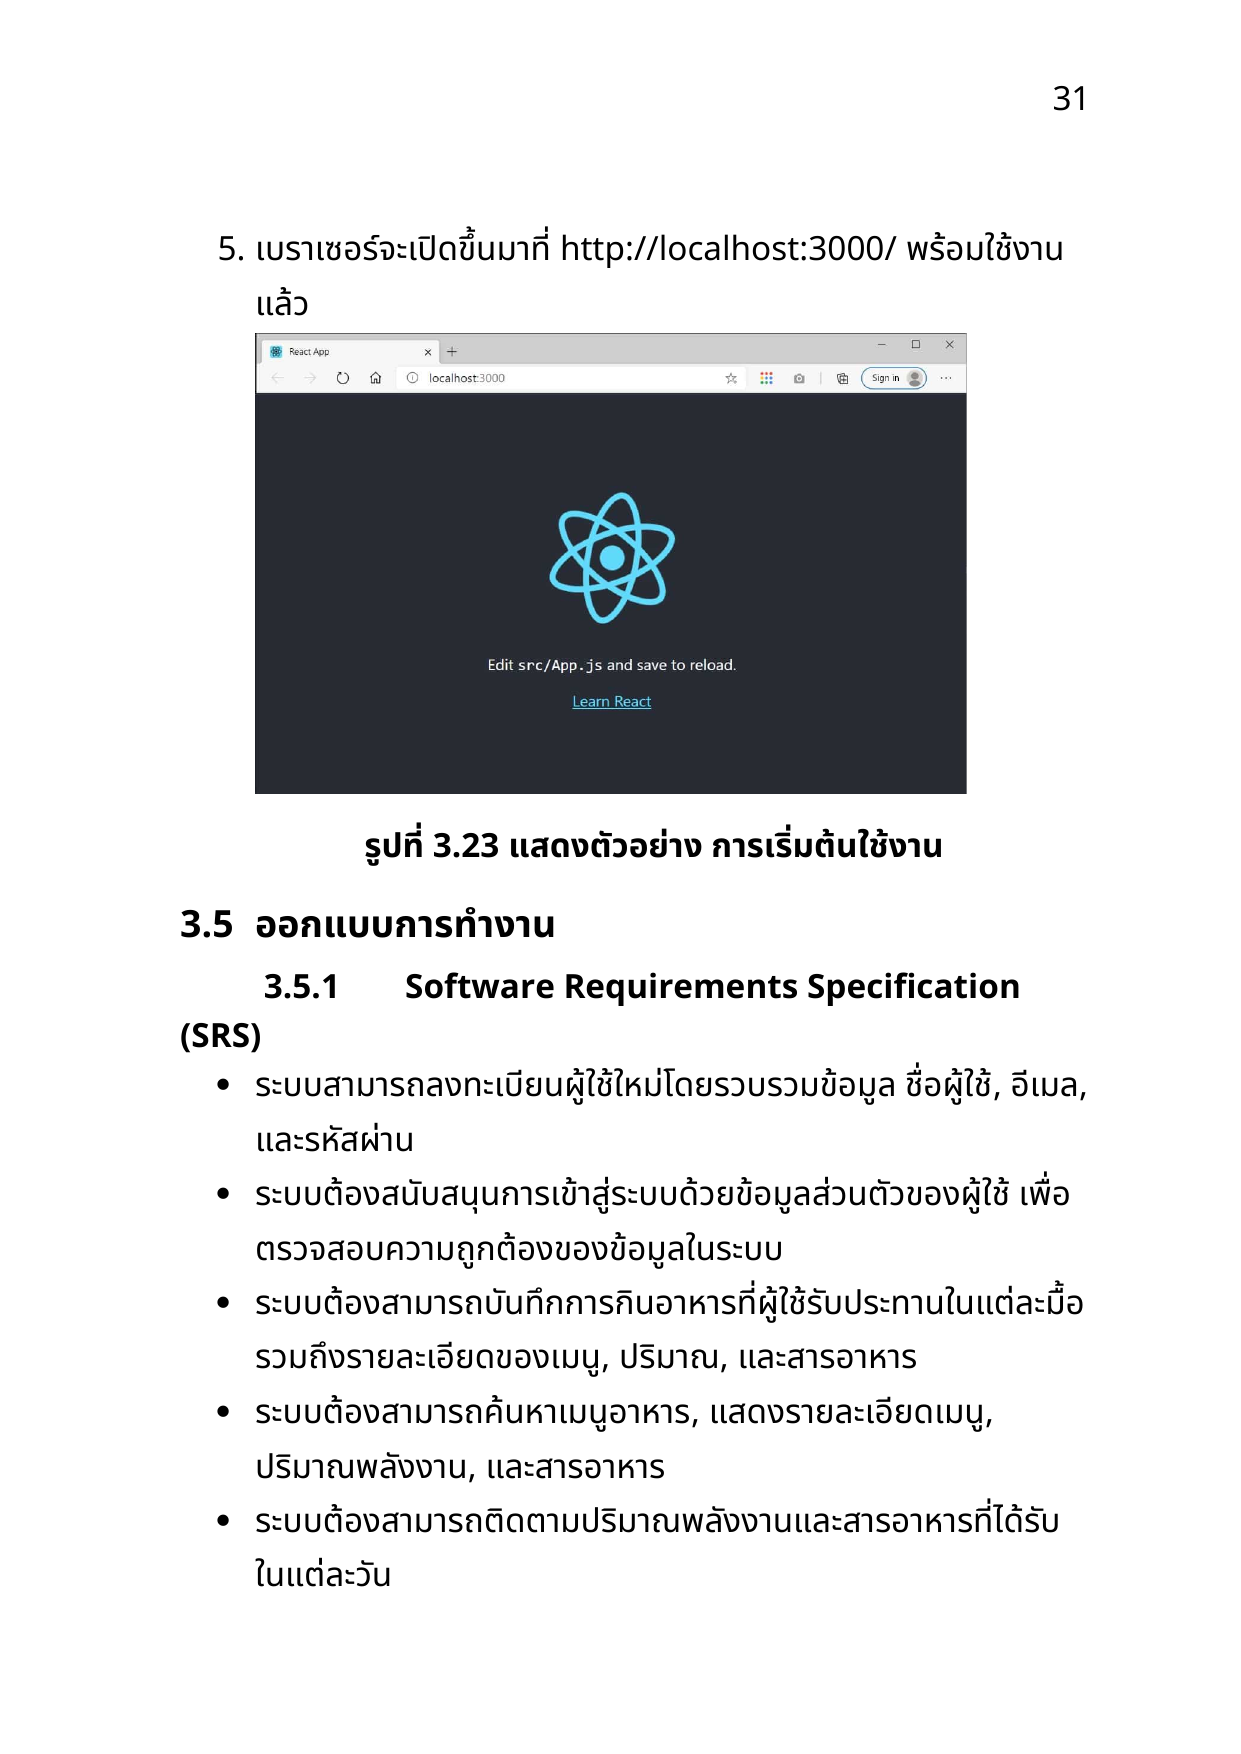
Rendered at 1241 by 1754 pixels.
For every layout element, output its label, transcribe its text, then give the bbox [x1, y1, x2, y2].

list ระบบสามารถลงทะเบียนผู้ใช้ใหม่โดยรวบรวมข้อมูล ชื่อผู้ใช้, อีเมล, และรหัสผ่าน [217, 1061, 1090, 1166]
list ระบบต้องสามารถค้นหาเมนูอาหาร, แสดงรายละเอียดเมนู, ปริมาณพลังงาน, และสารอาหาร [217, 1388, 1090, 1493]
list ระบบต้องสามารถบันทึกการกินอาหารที่ผู้ใช้รับประทานในแต่ละมื้อ รวมถึงรายละเอียดของเมนู, ปริมาณ, และสารอาหาร [217, 1279, 1090, 1384]
picture [255, 333, 967, 794]
list ระบบต้องสนับสนุนการเข้าสู่ระบบด้วยข้อมูลส่วนตัวของผู้ใช้ เพื่อตรวจสอบความถูกต้องของข้อมูลในระบบ [217, 1170, 1090, 1275]
list ระบบต้องสามารถติดตามปริมาณพลังงานและสารอาหารที่ได้รับในแต่ละวัน [217, 1497, 1090, 1602]
subtitle 3.5 ออกแบบการทำงาน [180, 898, 1090, 955]
subtitle 3.5.1 Software Requirements Specification (SRS) [180, 963, 1090, 1058]
text รูปที่ 3.23 แสดงตัวอย่าง การเริ่มต้นใช้งาน [217, 822, 1090, 873]
